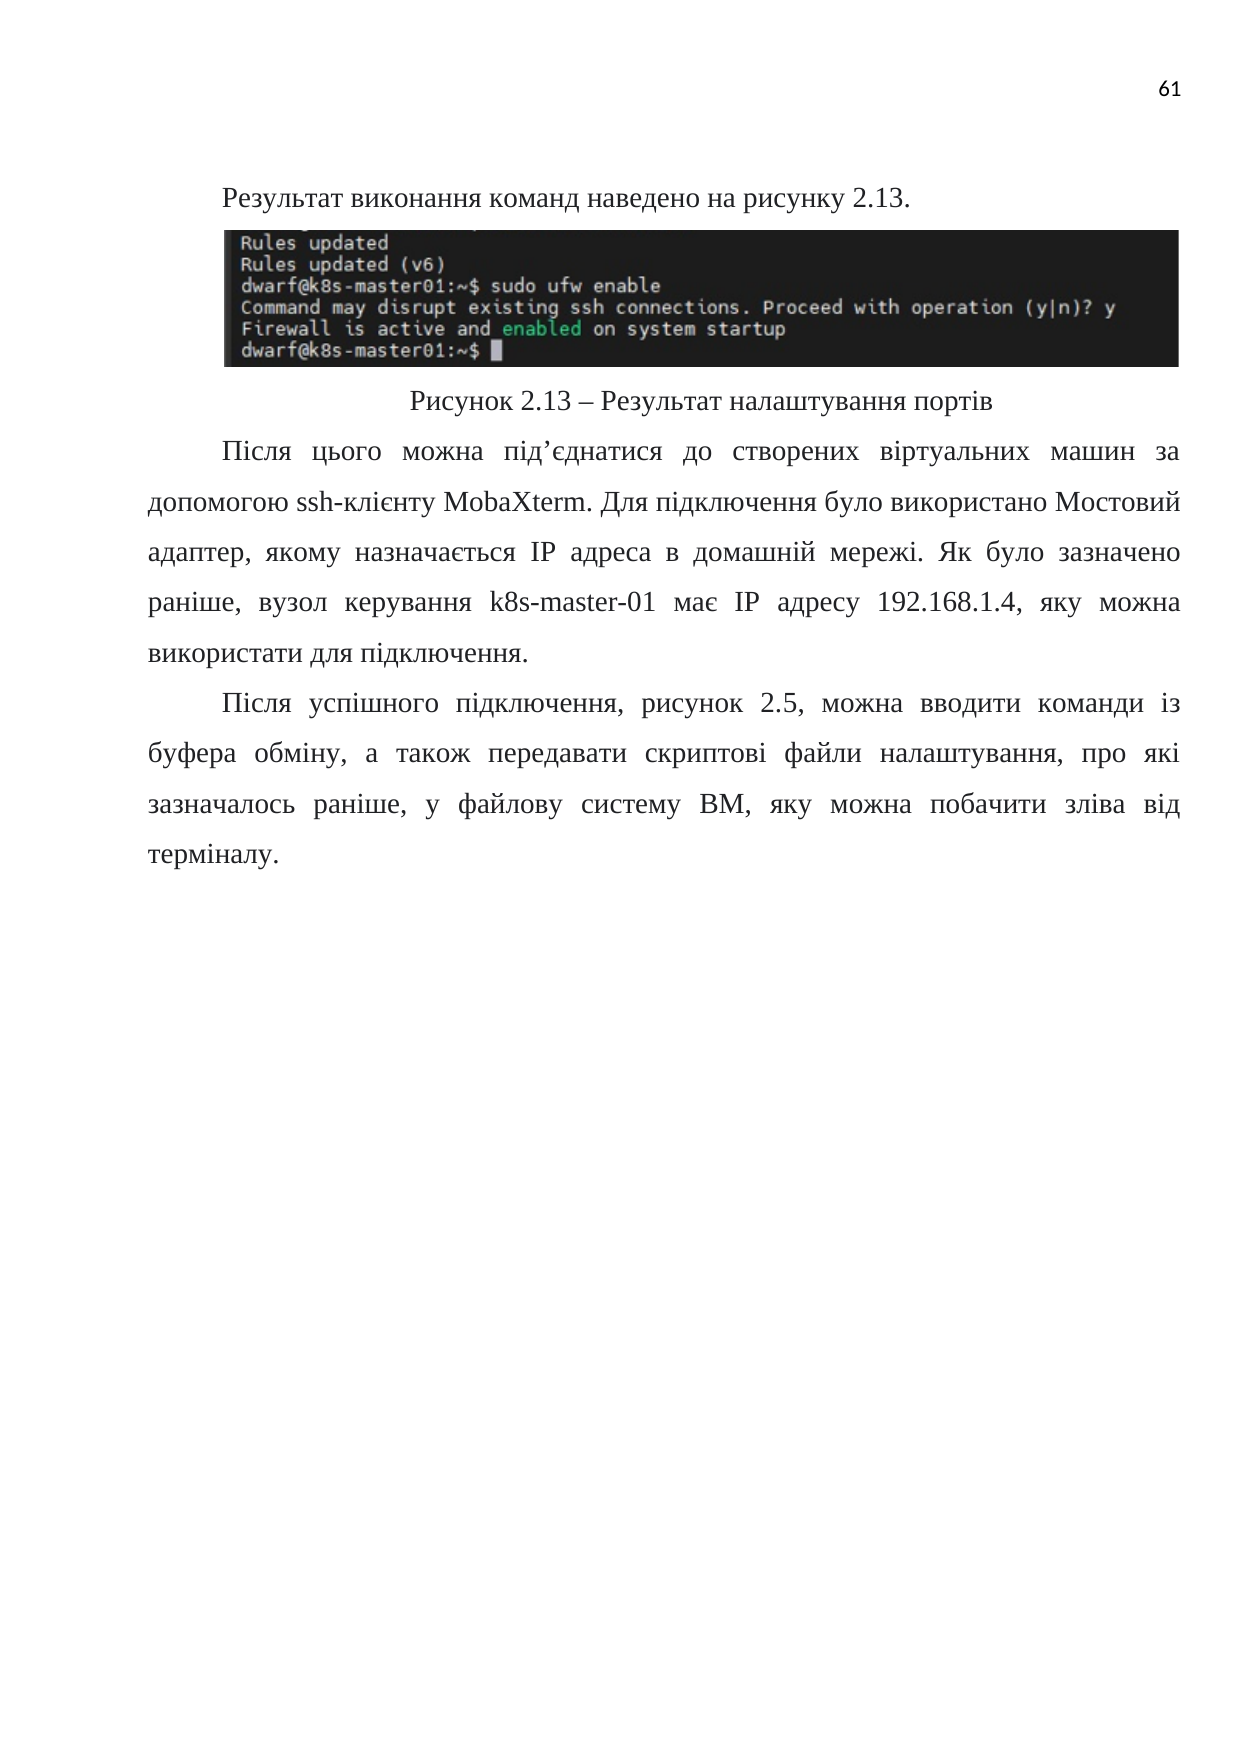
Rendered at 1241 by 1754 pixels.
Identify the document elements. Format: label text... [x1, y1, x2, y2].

text Після успішного підключення, рисунок 2.5, можна вводити команди із буфера обміну, а також передавати скриптові файли налаштування, про які зазначалось раніше, у файлову систему ВМ, яку можна побачити зліва від терміналу. [148, 685, 1181, 869]
picture [224, 230, 1179, 367]
text Результат виконання команд наведено на рисунку 2.13. [148, 180, 1181, 214]
text Рисунок 2.13 – Результат налаштування портів [148, 383, 1181, 417]
text Після цього можна під’єднатися до створених віртуальних машин за допомогою ssh-клієнту MobaXterm. Для підключення було використано Мостовий адаптер, якому назначається IP адреса в домашній мережі. Як було зазначено раніше, вузол керування k8s-master-01 має IP адресу 192.168.1.4, яку можна використати для підключення. [148, 433, 1181, 668]
